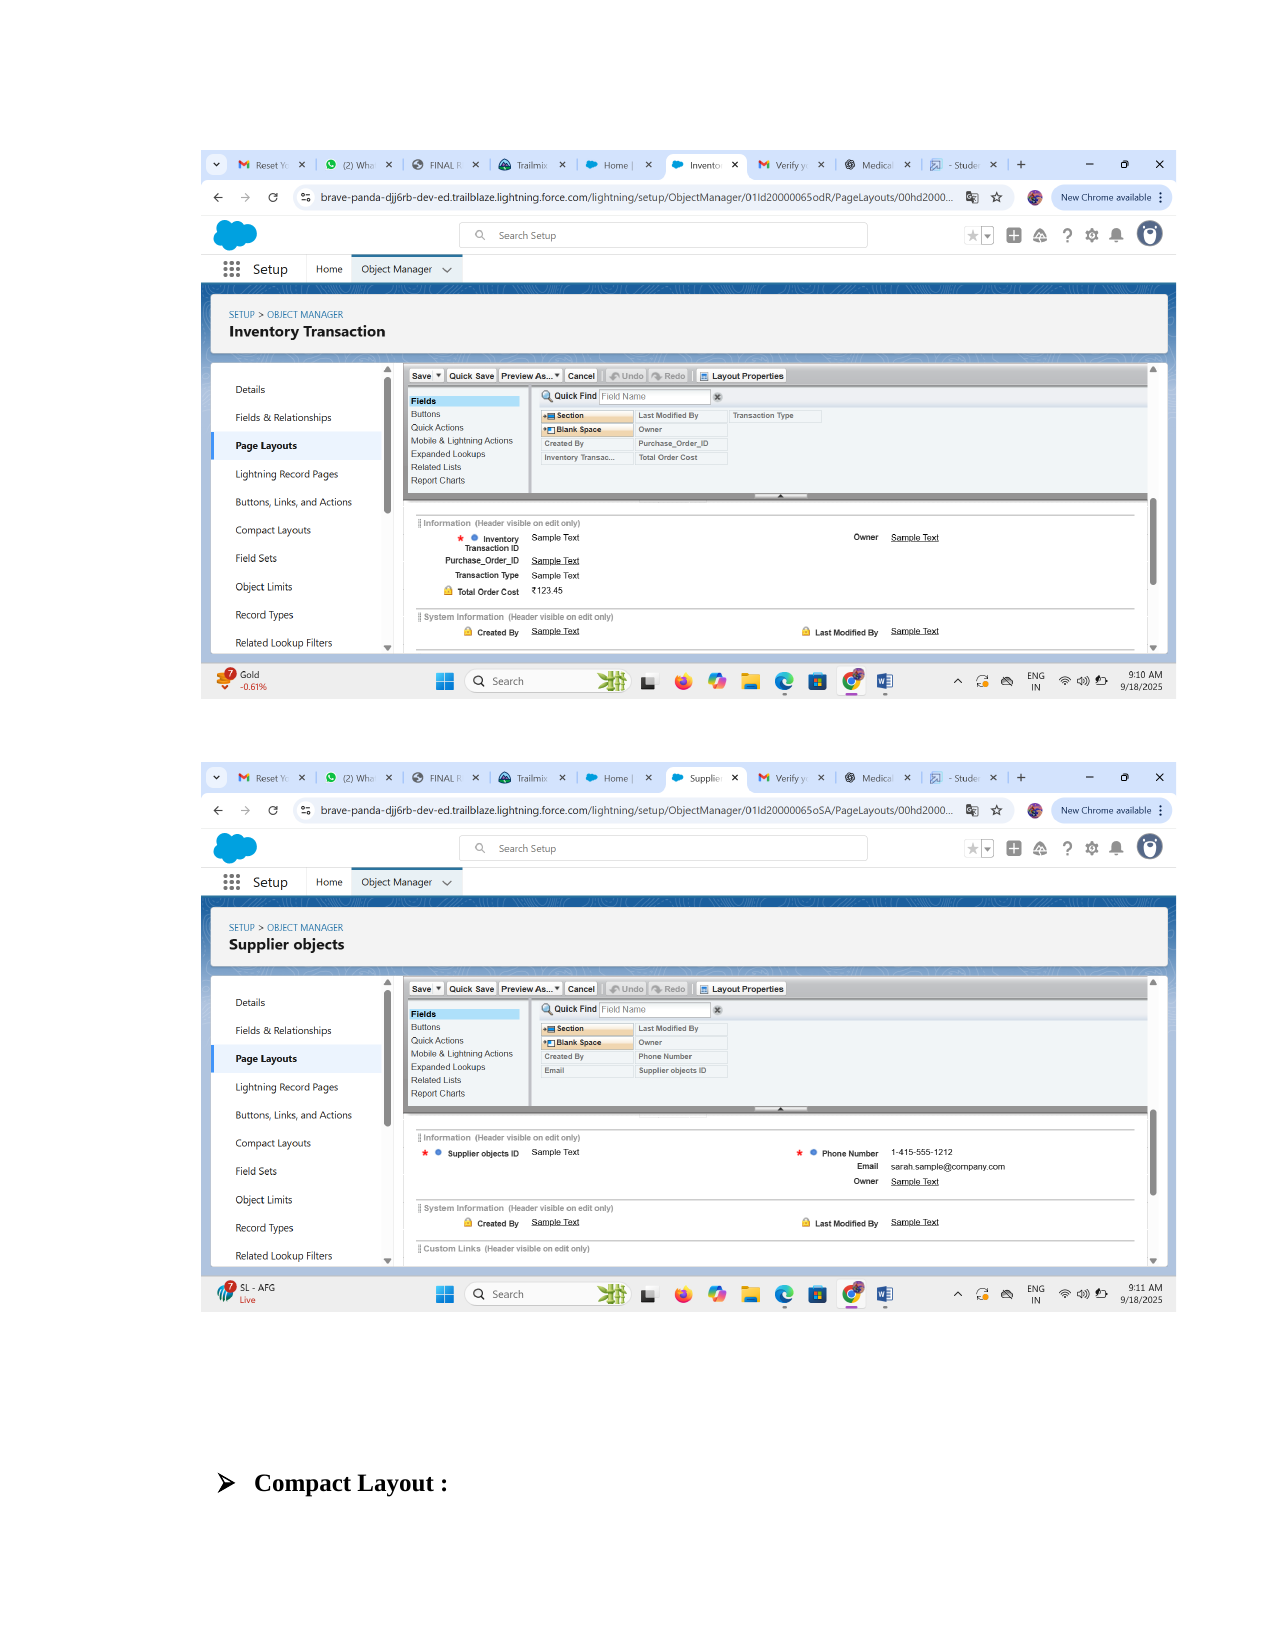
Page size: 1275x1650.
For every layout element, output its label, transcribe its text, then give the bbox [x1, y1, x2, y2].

list Compact Layout : [216, 1468, 1125, 1497]
picture [201, 150, 1177, 699]
picture [201, 762, 1177, 1312]
